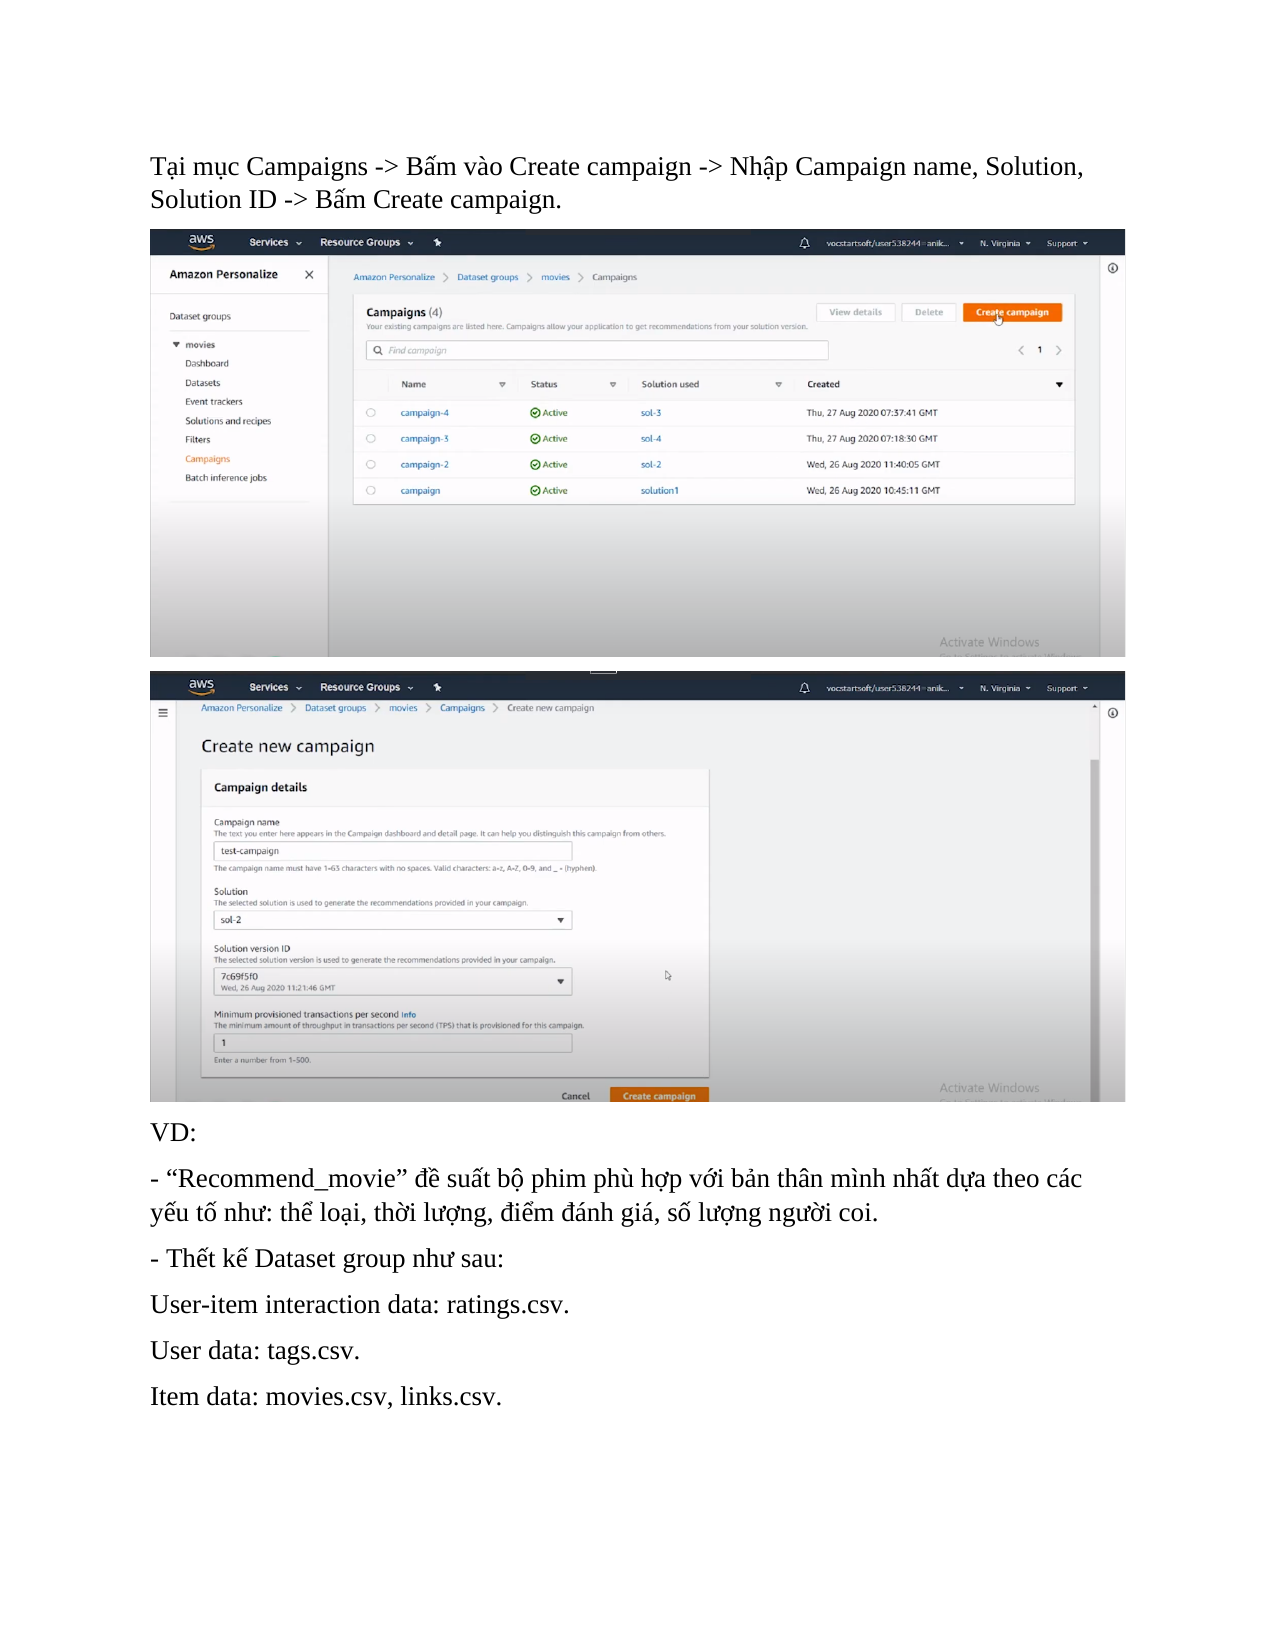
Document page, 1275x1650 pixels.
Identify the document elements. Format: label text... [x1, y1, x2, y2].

text - “Recommend_movie” đề suất bộ phim phù hợp với bản thân mình nhất dựa theo các yếu tố như: thể loại, thời lượng, điểm đánh giá, số lượng người coi. [150, 1162, 1125, 1227]
picture [150, 229, 1125, 657]
text Tại mục Campaigns -> Bấm vào Create campaign -> Nhập Campaign name, Solution, Solution ID -> Bấm Create campaign. [150, 150, 1125, 215]
picture [150, 671, 1125, 1102]
text Item data: movies.csv, links.csv. [150, 1380, 1125, 1411]
text - Thết kế Dataset group như sau: [150, 1242, 1125, 1273]
text User data: tags.csv. [150, 1334, 1125, 1365]
text User-item interaction data: ratings.csv. [150, 1288, 1125, 1319]
text VD: [150, 1116, 1125, 1147]
